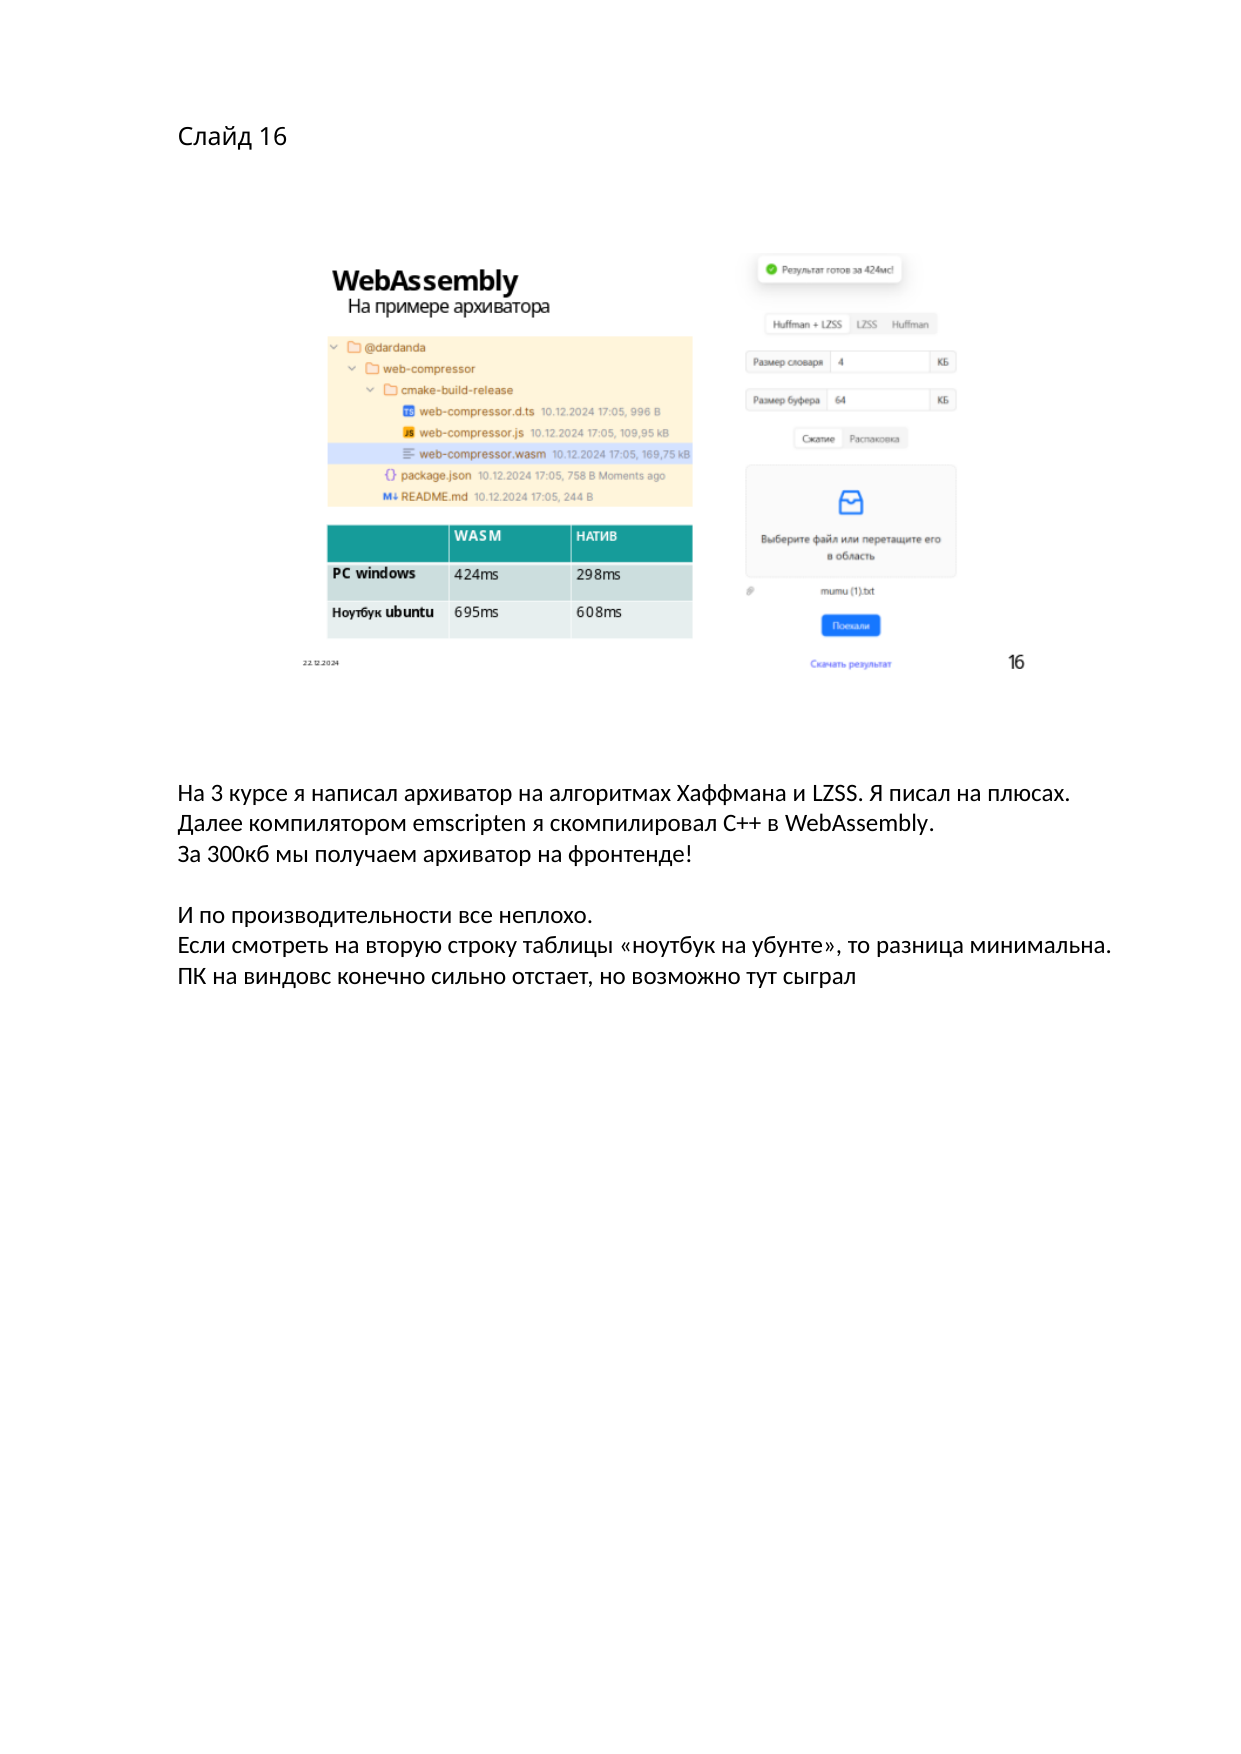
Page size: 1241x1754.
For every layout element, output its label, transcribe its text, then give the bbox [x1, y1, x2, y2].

text Если смотреть на вторую строку таблицы «ноутбук на убунте», то разница минимальна. [177, 929, 1152, 960]
text ПК на виндовс конечно сильно отстает, но возможно тут сыграл [177, 960, 1152, 990]
text Слайд 16 [177, 118, 1152, 152]
text На 3 курсе я написал архиватор на алгоритмах Хаффмана и LZSS. Я писал на плюсах. [177, 777, 1152, 807]
text И по производительности все неплохо. [177, 899, 1152, 929]
text Далее компилятором emscripten я скомпилировал C++ в WebAssembly. [177, 807, 1152, 838]
text За 300кб мы получаем архиватор на фронтенде! [177, 838, 1152, 868]
